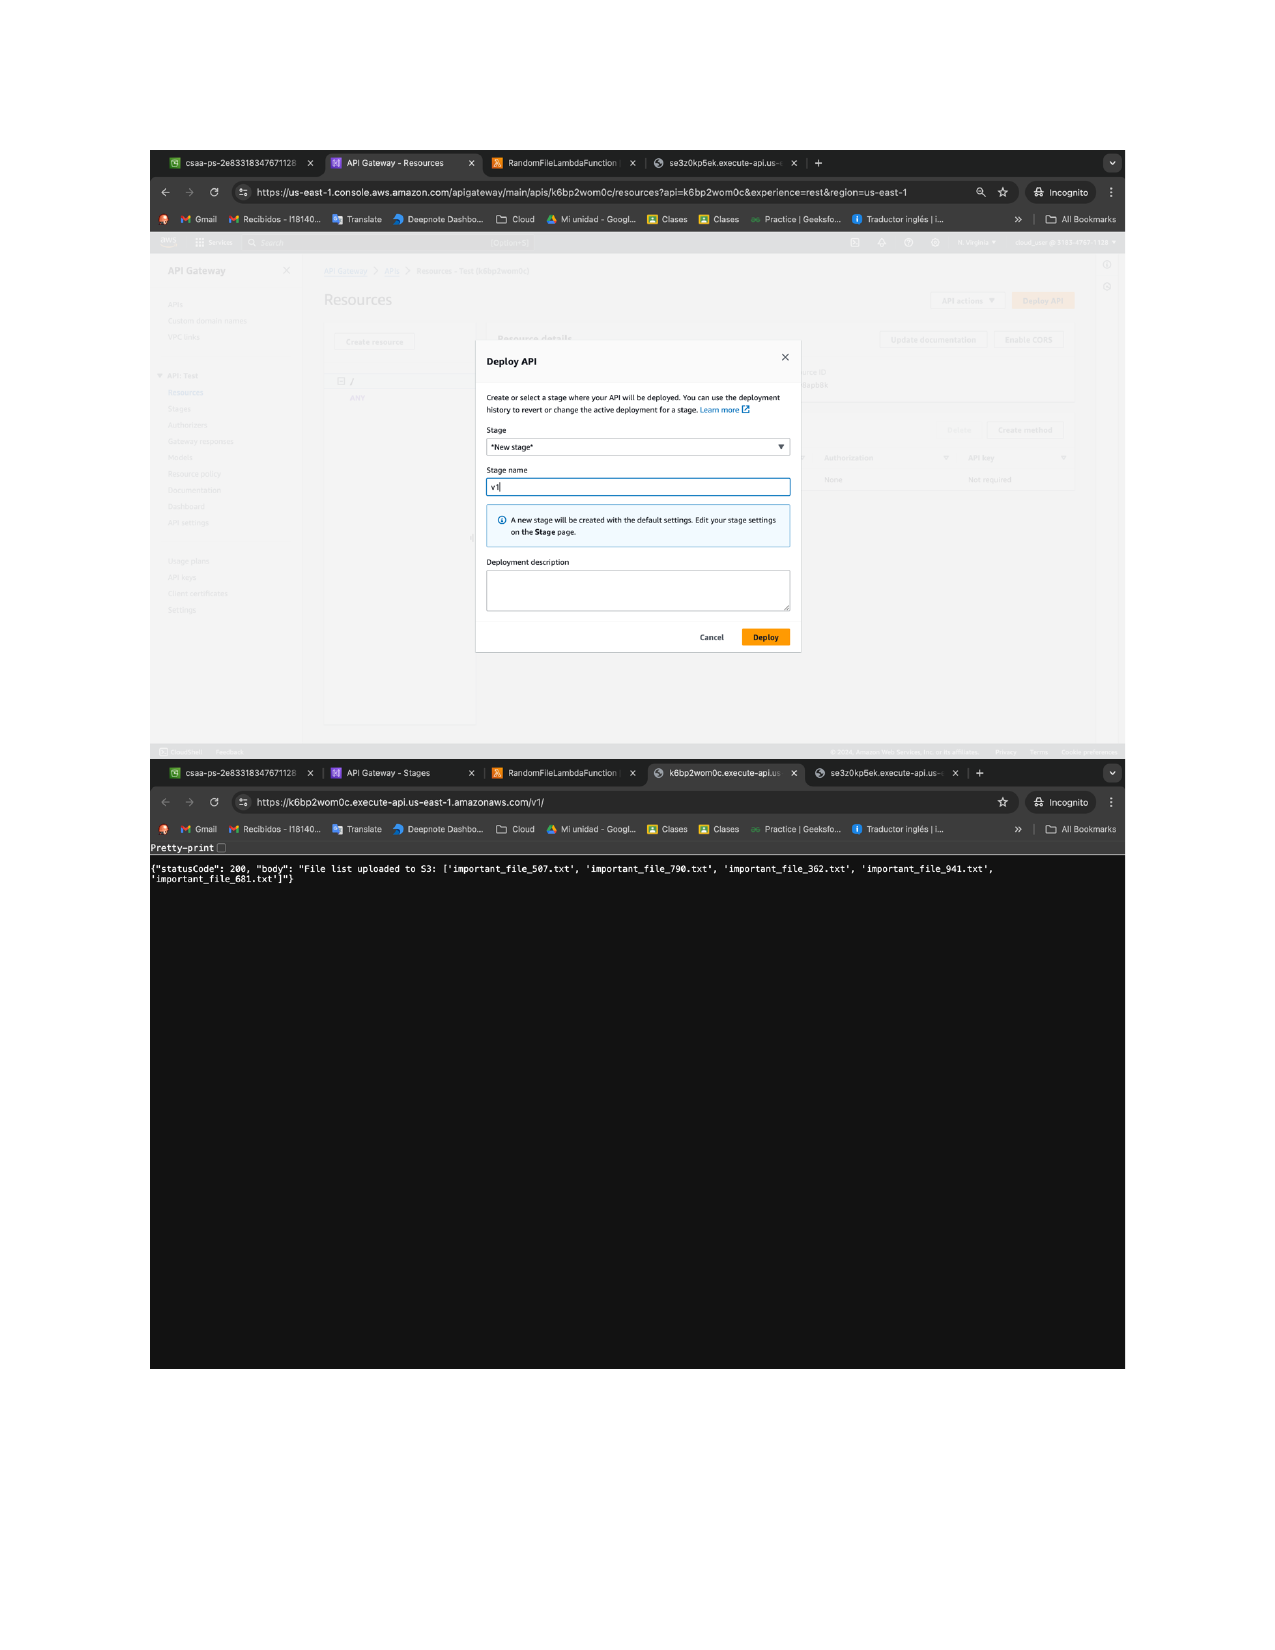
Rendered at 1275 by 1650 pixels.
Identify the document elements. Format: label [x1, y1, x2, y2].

picture [150, 150, 1125, 1369]
